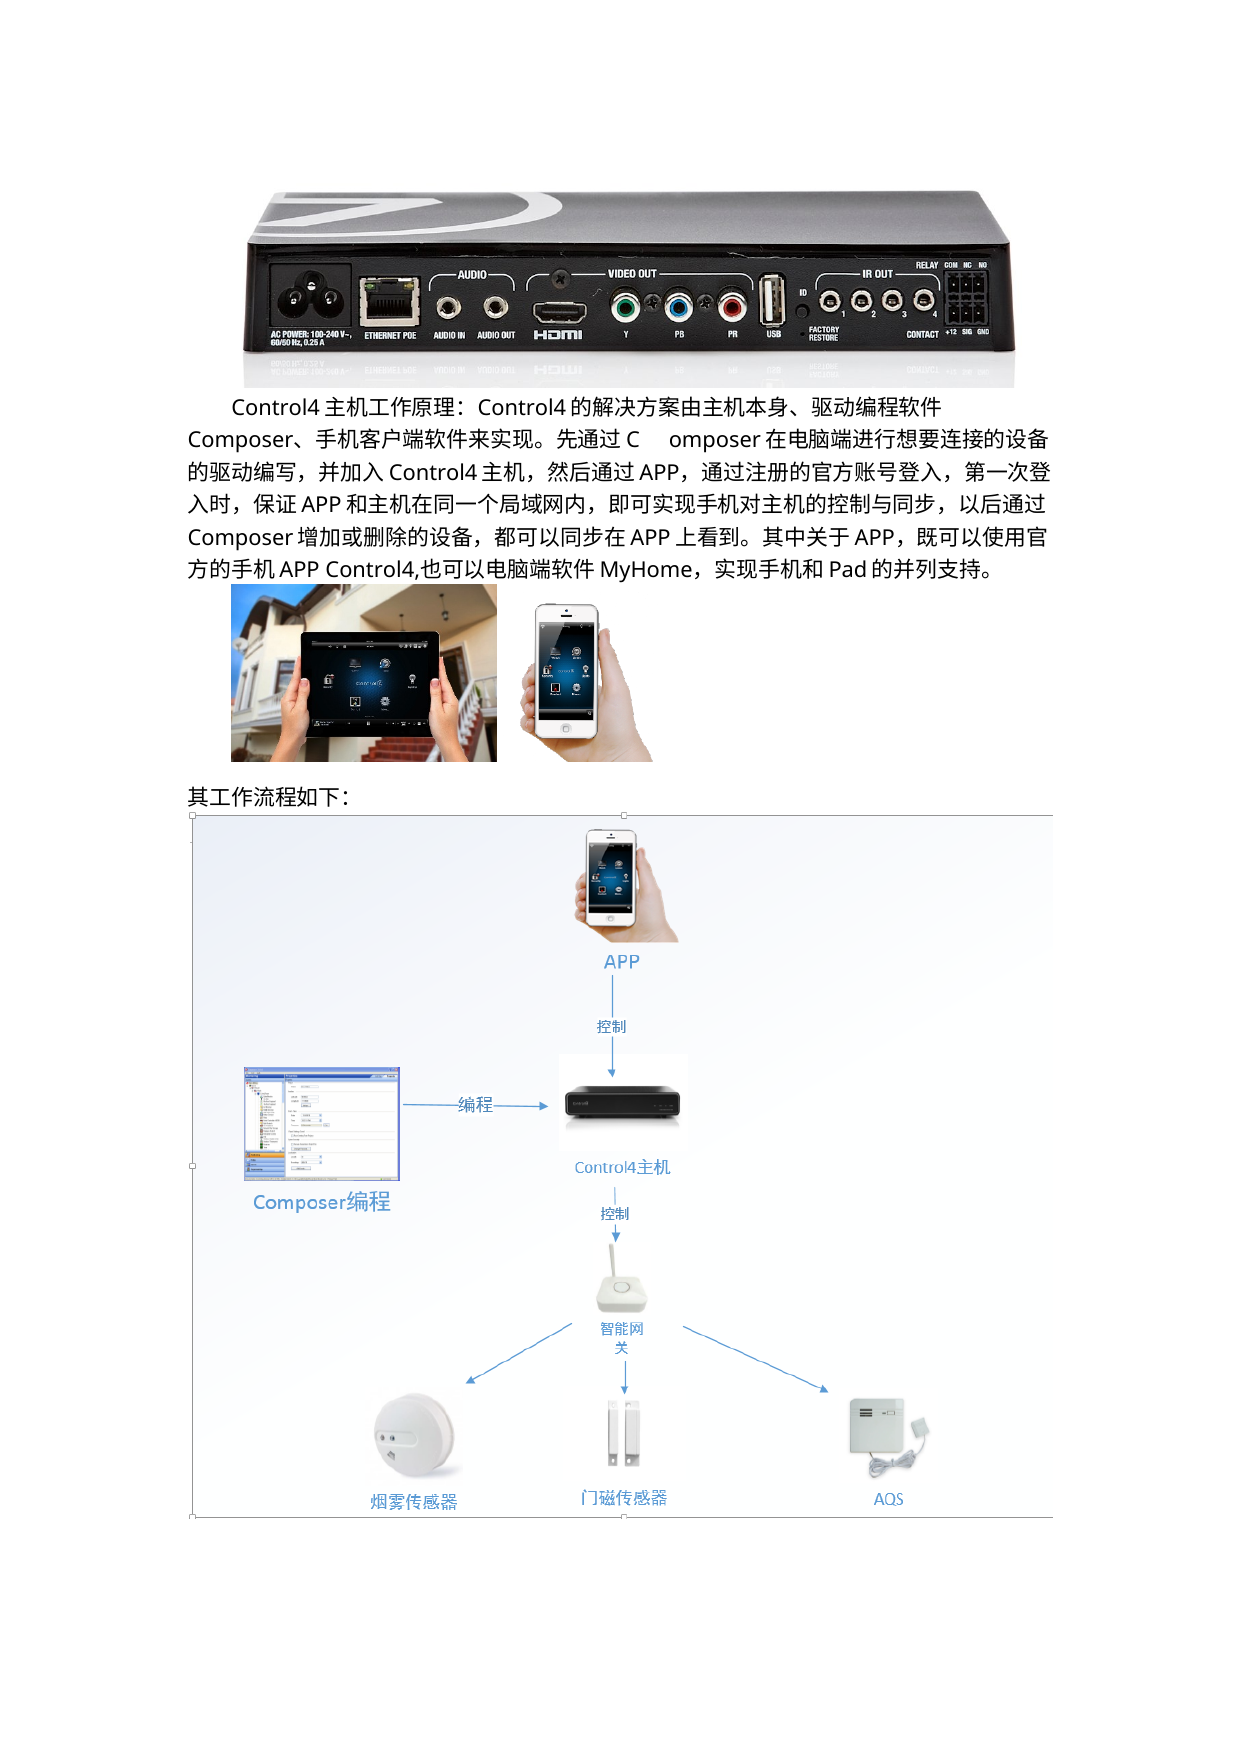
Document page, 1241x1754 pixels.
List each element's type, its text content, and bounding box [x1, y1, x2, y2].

text 其工作流程如下： [187, 779, 1053, 812]
picture [231, 584, 497, 762]
picture [187, 812, 1053, 1519]
text Control4主机工作原理：Control4的解决方案由主机本身、驱动编程软件Composer、手机客户端软件来实现。先通过C omposer在电脑端进行想要连接的设备的驱动编写，并加入Control4主机，然后通过APP，通过注册的官方账号登入，第一次登入时，保证APP和主机在同一个局域网内，即可实现手机对主机的控制与同步，以后通过Composer增加或删除的设备，都可以同步在APP上看到。其中关于APP，既可以使用官方的手机APP Control4,也可以电脑端软件MyHome，实现手机和Pad的并列支持。 [187, 389, 1053, 584]
picture [187, 162, 1053, 388]
picture [501, 590, 661, 762]
